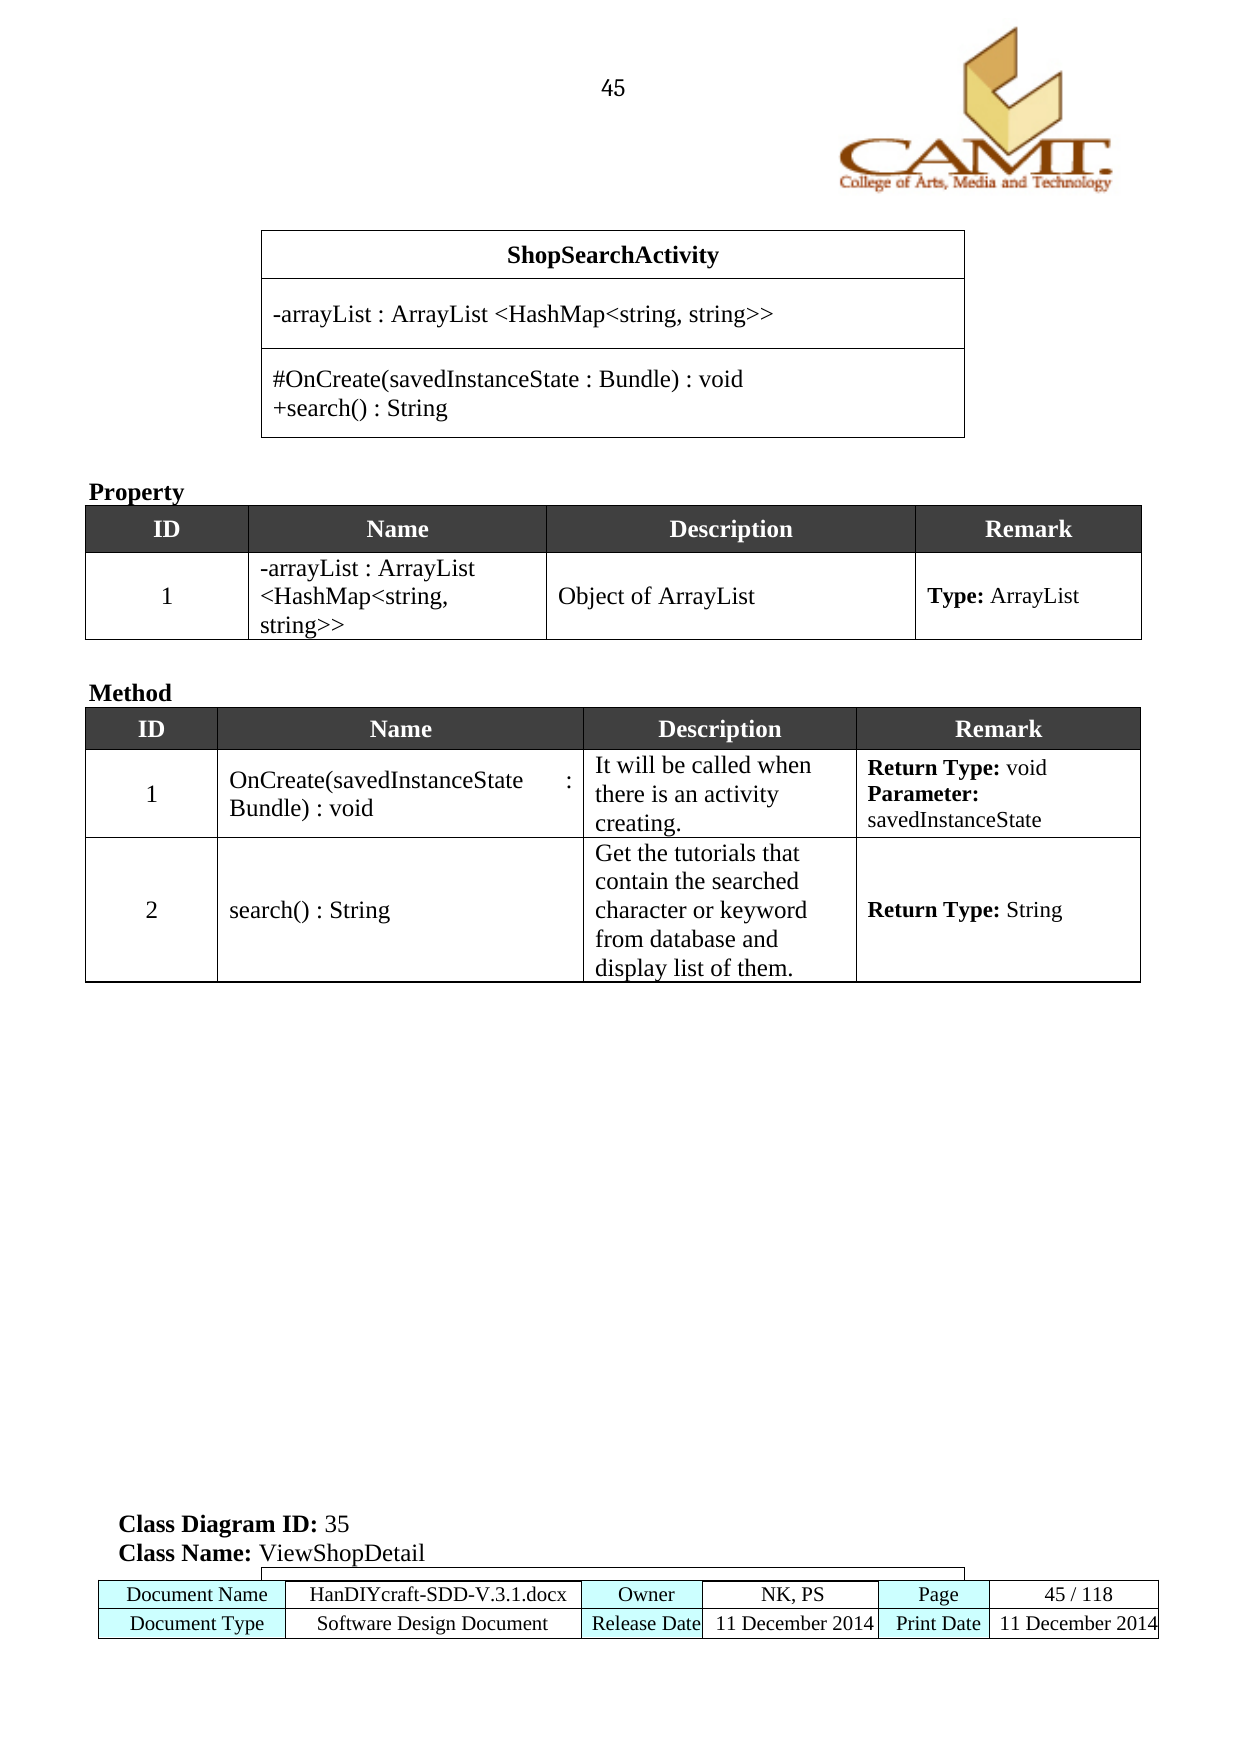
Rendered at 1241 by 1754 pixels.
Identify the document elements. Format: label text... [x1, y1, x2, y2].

table_cell Return Type: String [857, 838, 1140, 981]
list Property [88, 477, 1108, 505]
table_cell Return Type: void Parameter: savedInstanceState [857, 750, 1140, 837]
table_cell 2 [86, 838, 217, 981]
table_header ShopSearchActivity [262, 231, 964, 278]
table_header ID [86, 506, 248, 552]
table_cell #OnCreate(savedInstanceState : Bundle) : void +search() : String [262, 349, 964, 437]
text Class Name: ViewShopDetail [118, 1538, 1108, 1567]
table_cell 1 [86, 553, 248, 639]
picture [755, 18, 1221, 207]
table_cell -arrayList : ArrayList <HashMap<string, string>> [249, 553, 546, 639]
table_header ID [86, 708, 217, 749]
table_cell -arrayList : ArrayList <HashMap<string, string>> [262, 279, 964, 348]
table_cell Type: ArrayList [916, 553, 1141, 639]
table_header Name [249, 506, 546, 552]
text Class Diagram ID: 35 [118, 1509, 1108, 1538]
table_header Description [584, 708, 856, 749]
table_cell Get the tutorials that contain the searched character or keyword from database and display list of them. [584, 838, 856, 981]
table_cell Object of ArrayList [547, 553, 915, 639]
table_header Remark [857, 708, 1140, 749]
table_cell It will be called when there is an activity creating. [584, 750, 856, 837]
table_header Remark [916, 506, 1141, 552]
list Method [88, 678, 1108, 707]
table_cell search() : String [218, 838, 583, 981]
table_header Description [547, 506, 915, 552]
table_header Name [218, 708, 583, 749]
table_cell 1 [86, 750, 217, 837]
table_cell OnCreate(savedInstanceState : Bundle) : void [218, 750, 583, 837]
